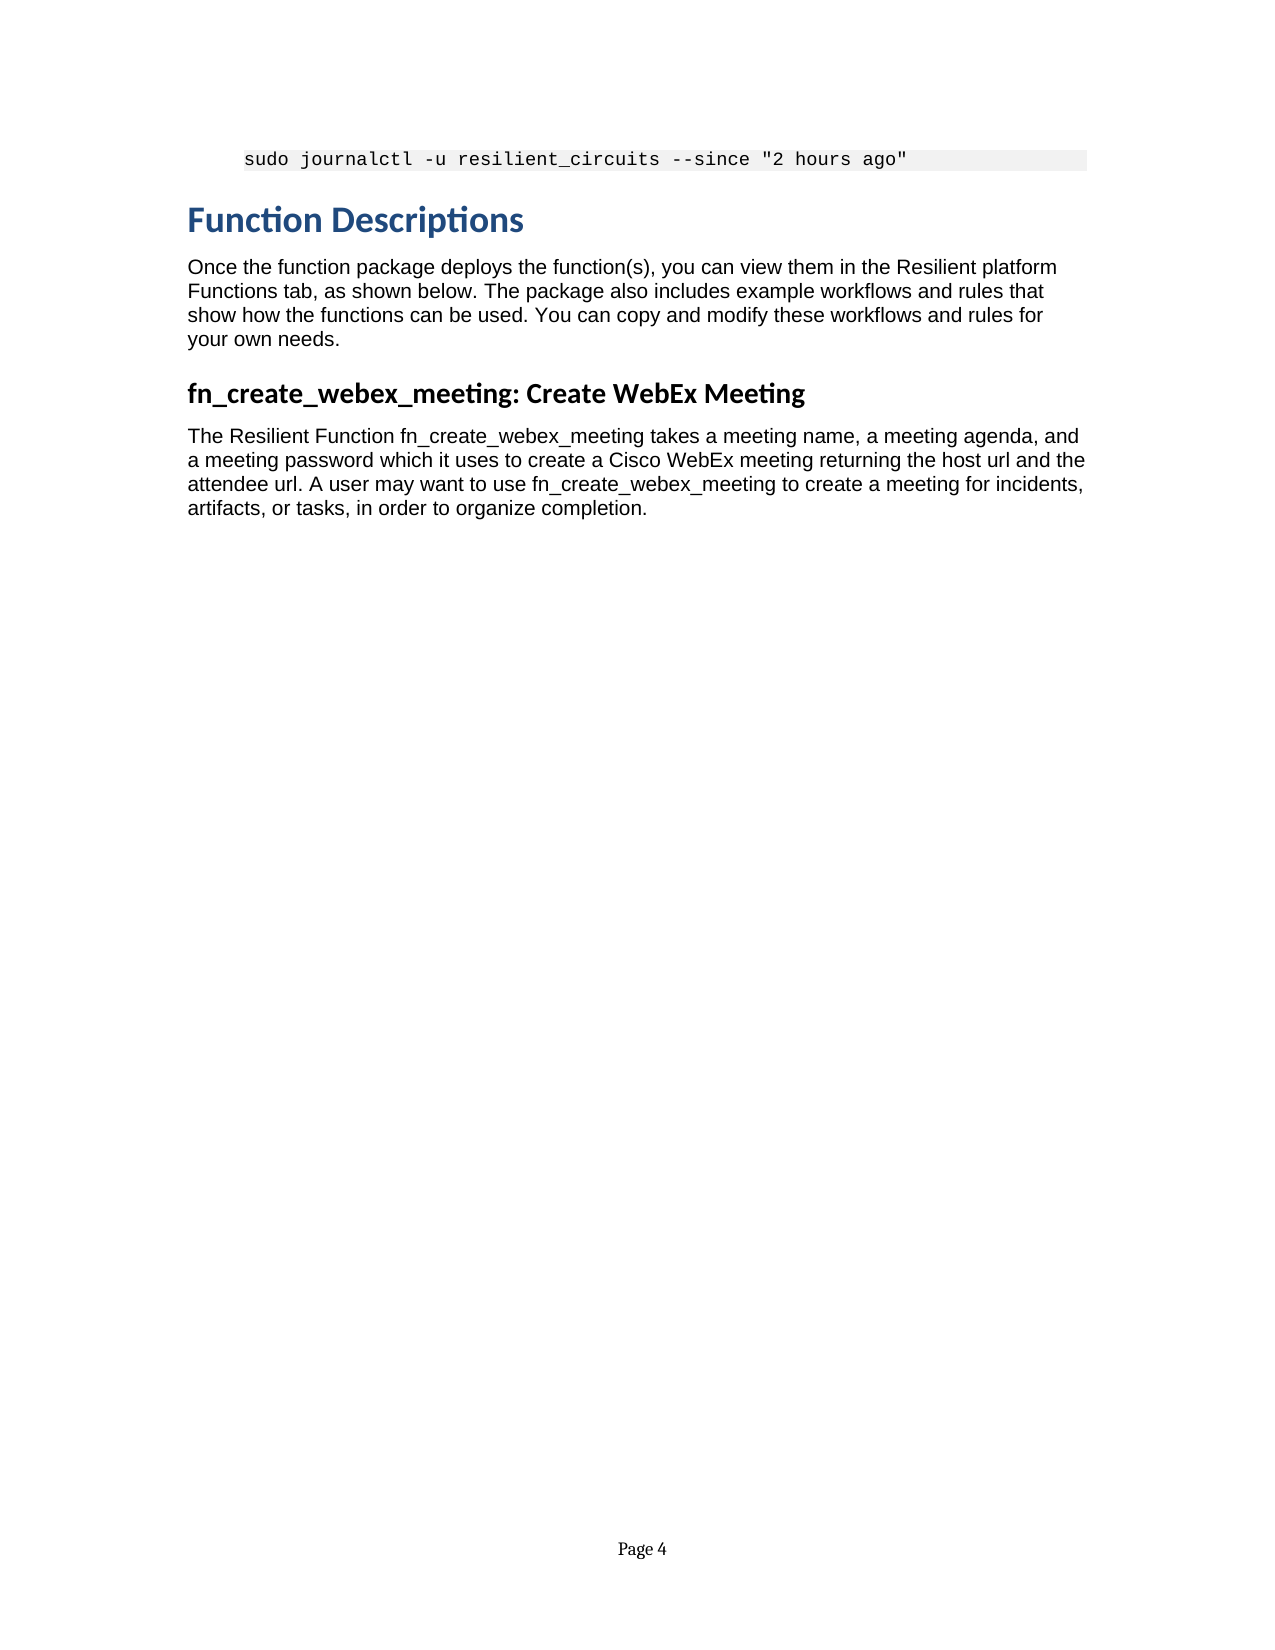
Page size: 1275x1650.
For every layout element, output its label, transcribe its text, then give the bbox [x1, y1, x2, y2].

subtitle fn_create_webex_meeting: Create WebEx Meeting [187, 375, 1087, 411]
subtitle Function Descriptions [187, 196, 1087, 242]
text The Resilient Function fn_create_webex_meeting takes a meeting name, a meeting agenda, and a meeting password which it uses to create a Cisco WebEx meeting returning the host url and the attendee url. A user may want to use fn_create_webex_meeting to create a meeting for incidents, artifacts, or tasks, in order to organize completion. [187, 423, 1087, 519]
text Once the function package deploys the function(s), you can view them in the Resilient platform Functions tab, as shown below. The package also includes example workflows and rules that show how the functions can be used. You can copy and modify these workflows and rules for your own needs. [187, 254, 1087, 350]
text sudo journalctl -u resilient_circuits --since "2 hours ago" [244, 150, 1087, 171]
